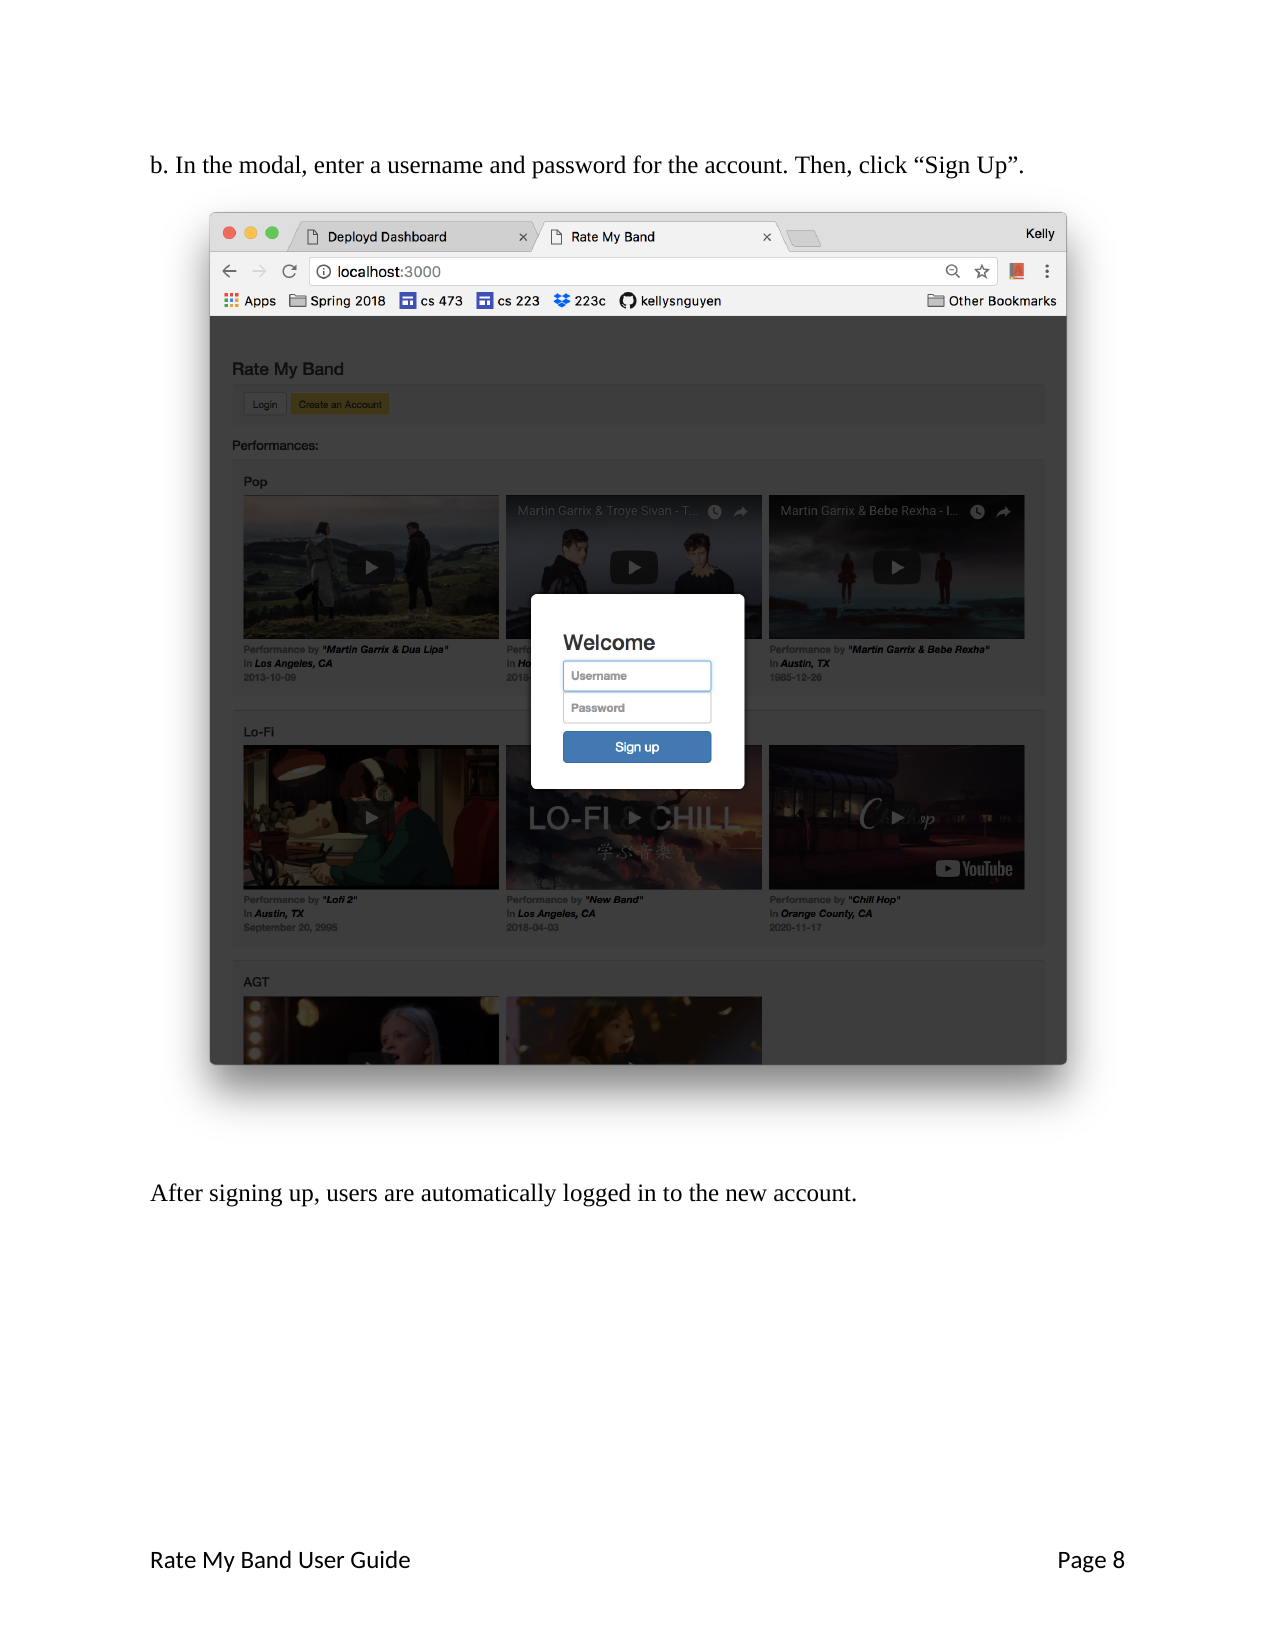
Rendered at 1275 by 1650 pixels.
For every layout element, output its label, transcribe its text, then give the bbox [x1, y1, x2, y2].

text After signing up, users are automatically logged in to the new account. [150, 1178, 1125, 1207]
picture [150, 178, 1125, 1150]
text b. In the modal, enter a username and password for the account. Then, click “Sign Up”. [150, 150, 1125, 178]
